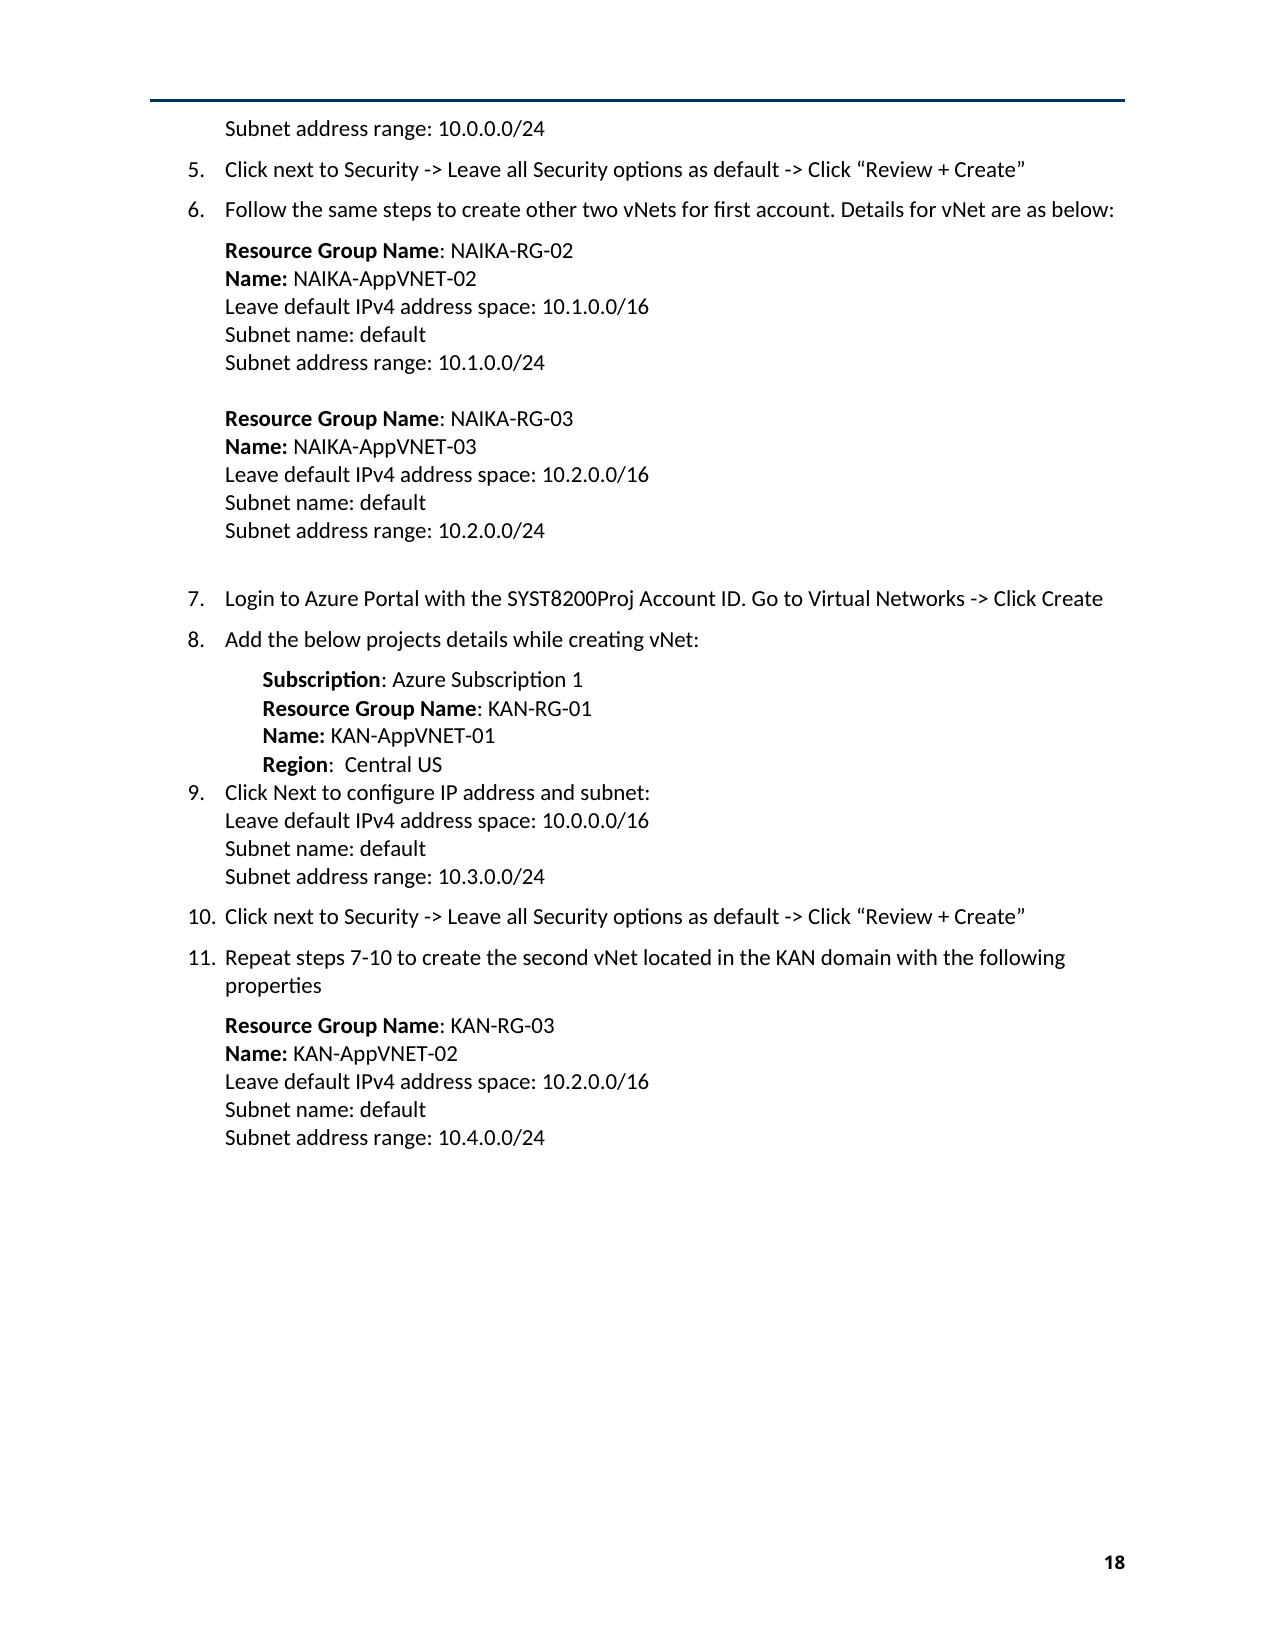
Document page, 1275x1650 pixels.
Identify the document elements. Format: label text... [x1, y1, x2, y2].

text Name: KAN-AppVNET-02 [225, 1039, 1125, 1067]
text Leave default IPv4 address space: 10.2.0.0/16 [225, 1067, 1125, 1095]
text Resource Group Name: NAIKA-RG-03 [225, 404, 1125, 432]
text Subnet address range: 10.1.0.0/24 [225, 348, 1125, 376]
text Subnet address range: 10.0.0.0/24 [225, 114, 1125, 142]
text Region: Central US [262, 750, 1125, 778]
text Resource Group Name: NAIKA-RG-02 [225, 236, 1125, 264]
list Click Next to configure IP address and subnet: [187, 778, 1125, 806]
text Leave default IPv4 address space: 10.1.0.0/16 [225, 292, 1125, 320]
text Subnet name: default [225, 834, 1125, 862]
text Name: KAN-AppVNET-01 [262, 722, 1125, 750]
list Click next to Security -> Leave all Security options as default -> Click “Review + Create” [187, 902, 1125, 930]
text Leave default IPv4 address space: 10.0.0.0/16 [225, 806, 1125, 834]
text Subnet address range: 10.3.0.0/24 [225, 862, 1125, 890]
text Leave default IPv4 address space: 10.2.0.0/16 [225, 460, 1125, 488]
list Click next to Security -> Leave all Security options as default -> Click “Review + Create” [187, 155, 1125, 183]
text Name: NAIKA-AppVNET-03 [225, 432, 1125, 460]
text Subnet name: default [225, 488, 1125, 516]
text Resource Group Name: KAN-RG-03 [225, 1011, 1125, 1039]
text Resource Group Name: KAN-RG-01 [262, 694, 1125, 722]
text Subnet address range: 10.2.0.0/24 [225, 516, 1125, 544]
list Login to Azure Portal with the SYST8200Proj Account ID. Go to Virtual Networks -> Click Create [187, 584, 1125, 613]
list Add the below projects details while creating vNet: [187, 625, 1125, 653]
text Subscription: Azure Subscription 1 [262, 666, 1125, 694]
text Subnet name: default [225, 320, 1125, 348]
text Subnet name: default [225, 1095, 1125, 1123]
list Follow the same steps to create other two vNets for first account. Details for vNet are as below: [187, 195, 1125, 223]
text Name: NAIKA-AppVNET-02 [225, 264, 1125, 292]
list Repeat steps 7-10 to create the second vNet located in the KAN domain with the following properties [187, 943, 1125, 999]
text Subnet address range: 10.4.0.0/24 [225, 1123, 1125, 1151]
